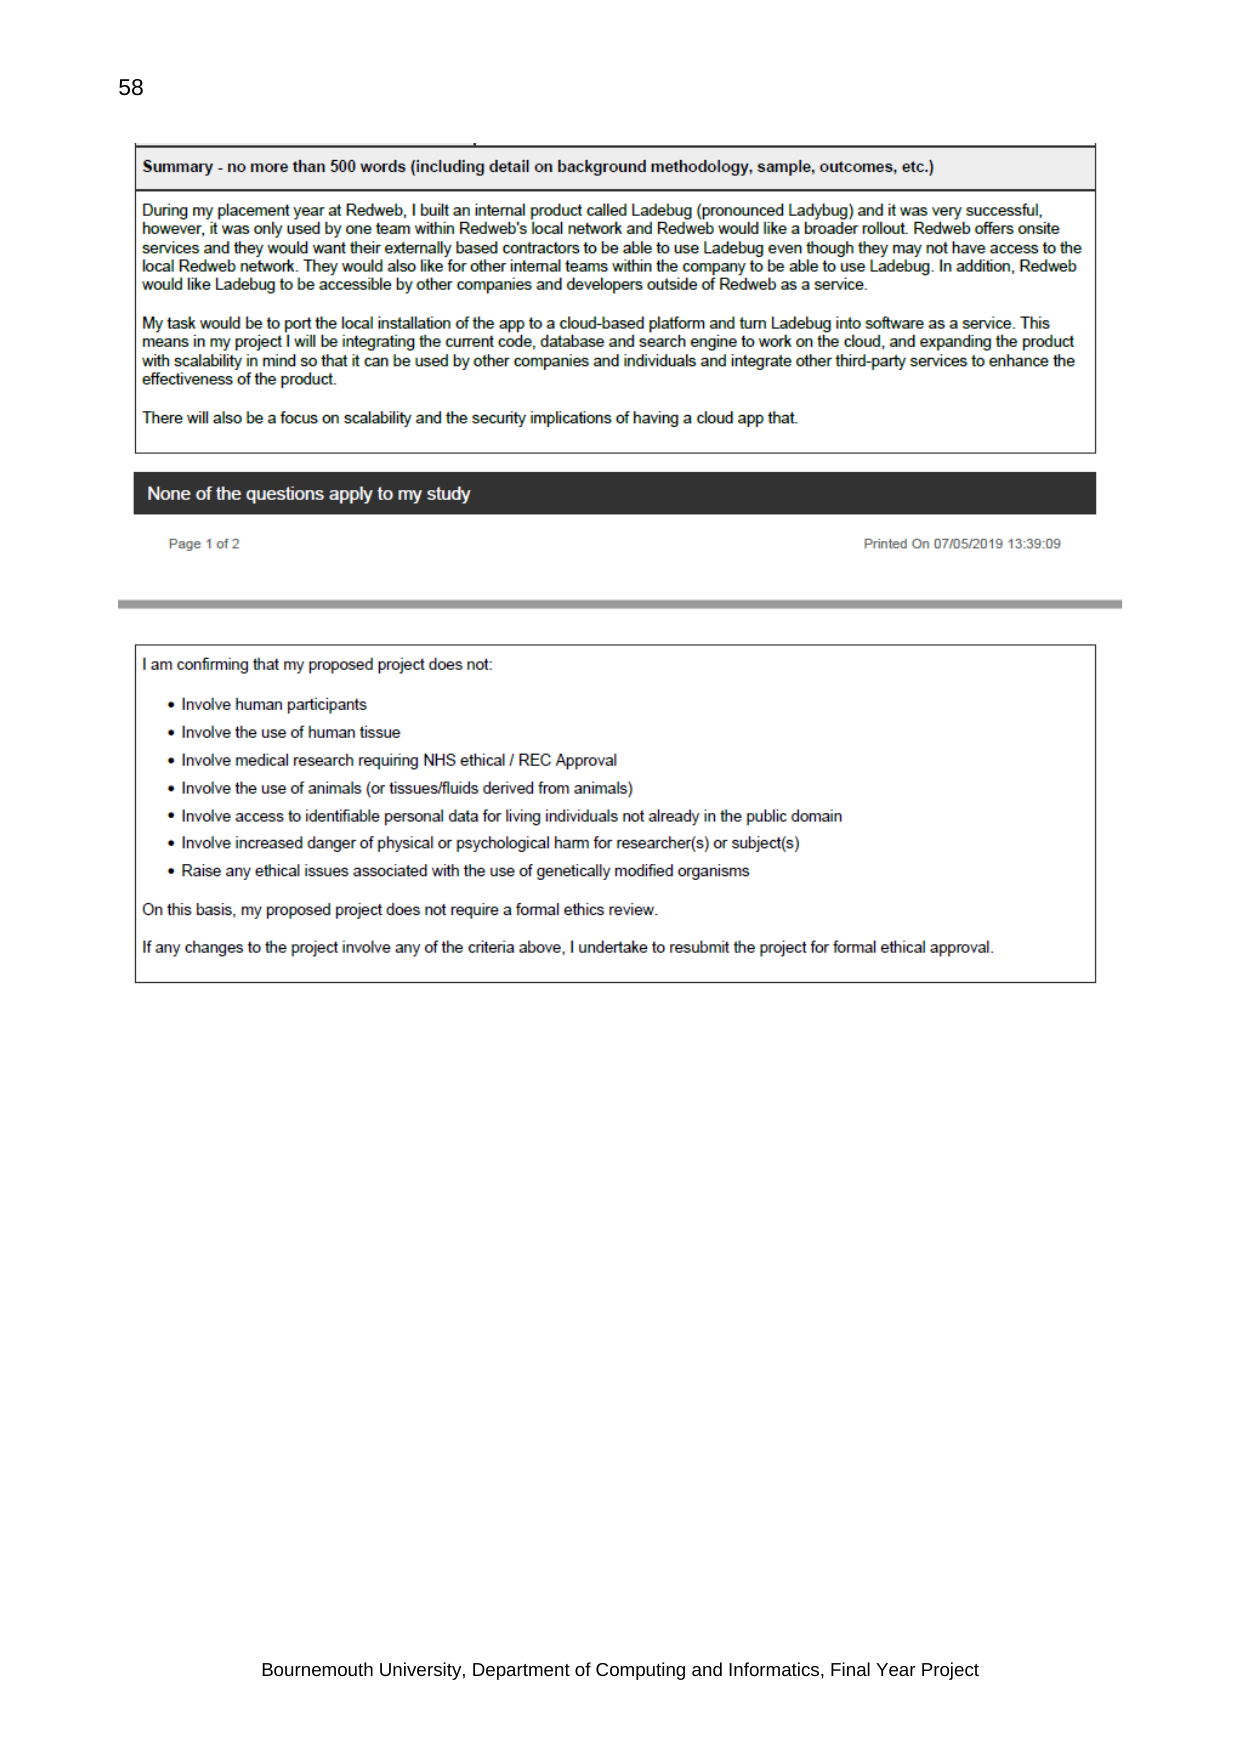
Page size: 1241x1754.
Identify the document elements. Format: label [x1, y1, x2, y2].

picture [118, 143, 1123, 999]
